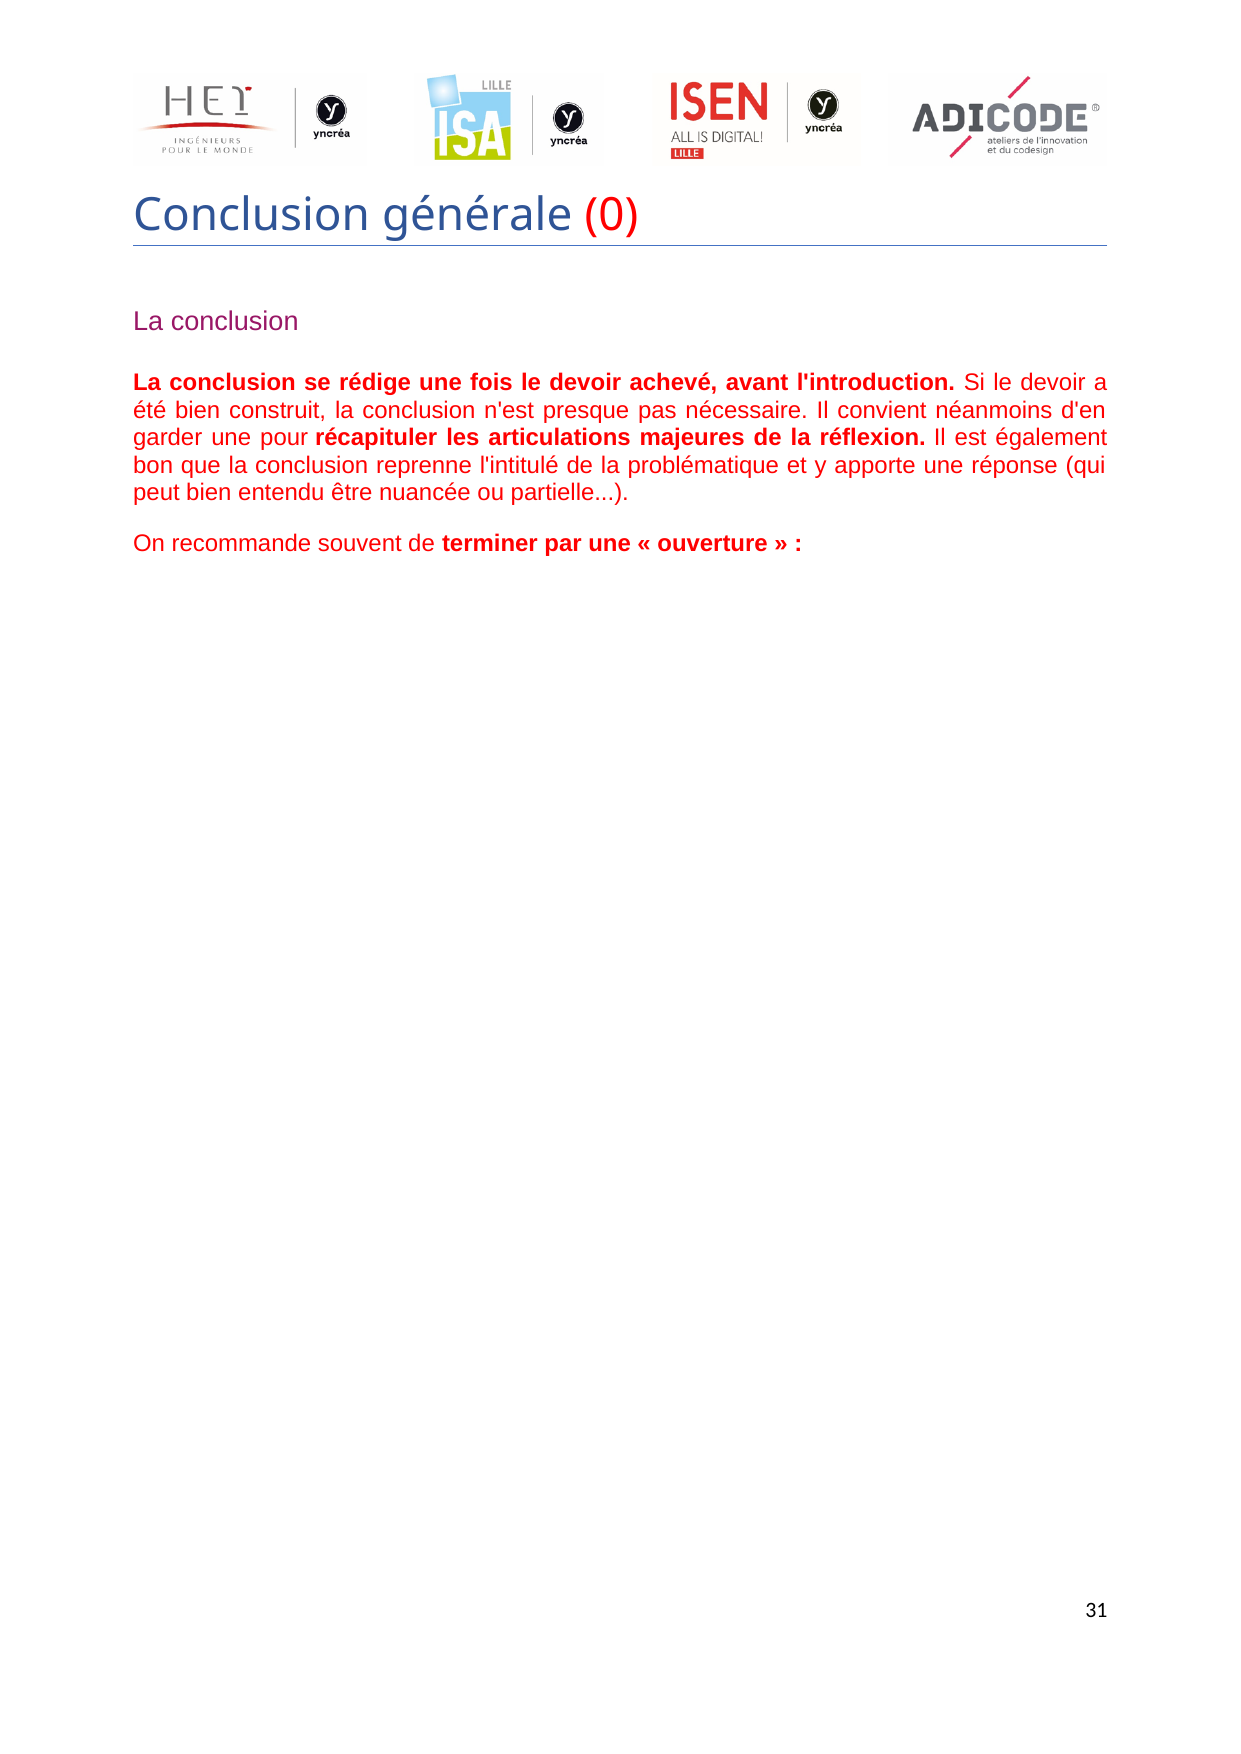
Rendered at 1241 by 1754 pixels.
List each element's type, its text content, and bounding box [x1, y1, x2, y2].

text On recommande souvent de terminer par une « ouverture » : [133, 529, 1107, 557]
text La conclusion se rédige une fois le devoir achevé, avant l'introduction. Si le devoir a été bien construit, la conclusion n'est presque pas nécessaire. Il convient néanmoins d'en garder une pour récapituler les articulations majeures de la réflexion. Il est également bon que la conclusion reprenne l'intitulé de la problématique et y apporte une réponse (qui peut bien entendu être nuancée ou partielle...). [133, 368, 1107, 506]
subtitle La conclusion [133, 305, 1107, 337]
subtitle Conclusion générale (0) [133, 181, 1107, 245]
picture [132, 73, 1108, 166]
